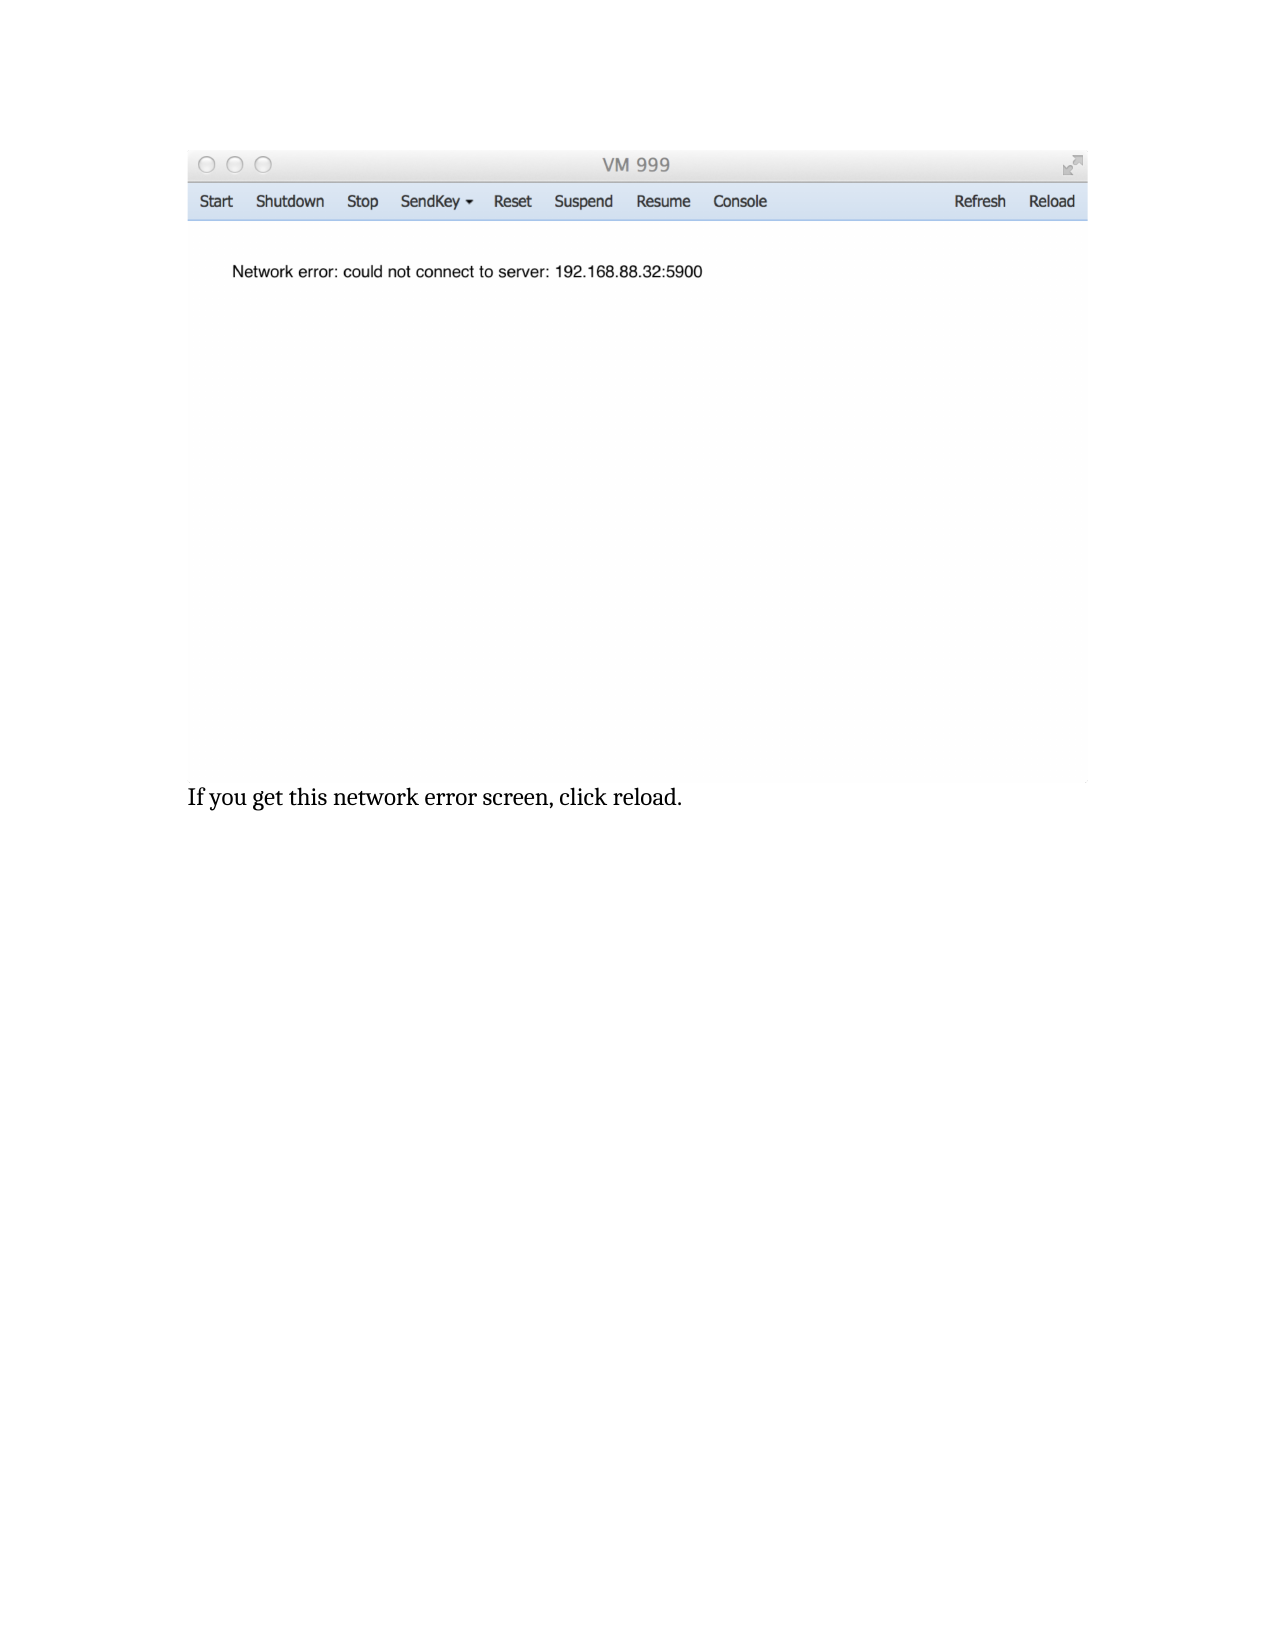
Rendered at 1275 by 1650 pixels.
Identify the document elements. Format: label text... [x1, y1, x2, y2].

picture [187, 150, 1088, 783]
text If you get this network error screen, click reload. [187, 783, 1087, 812]
